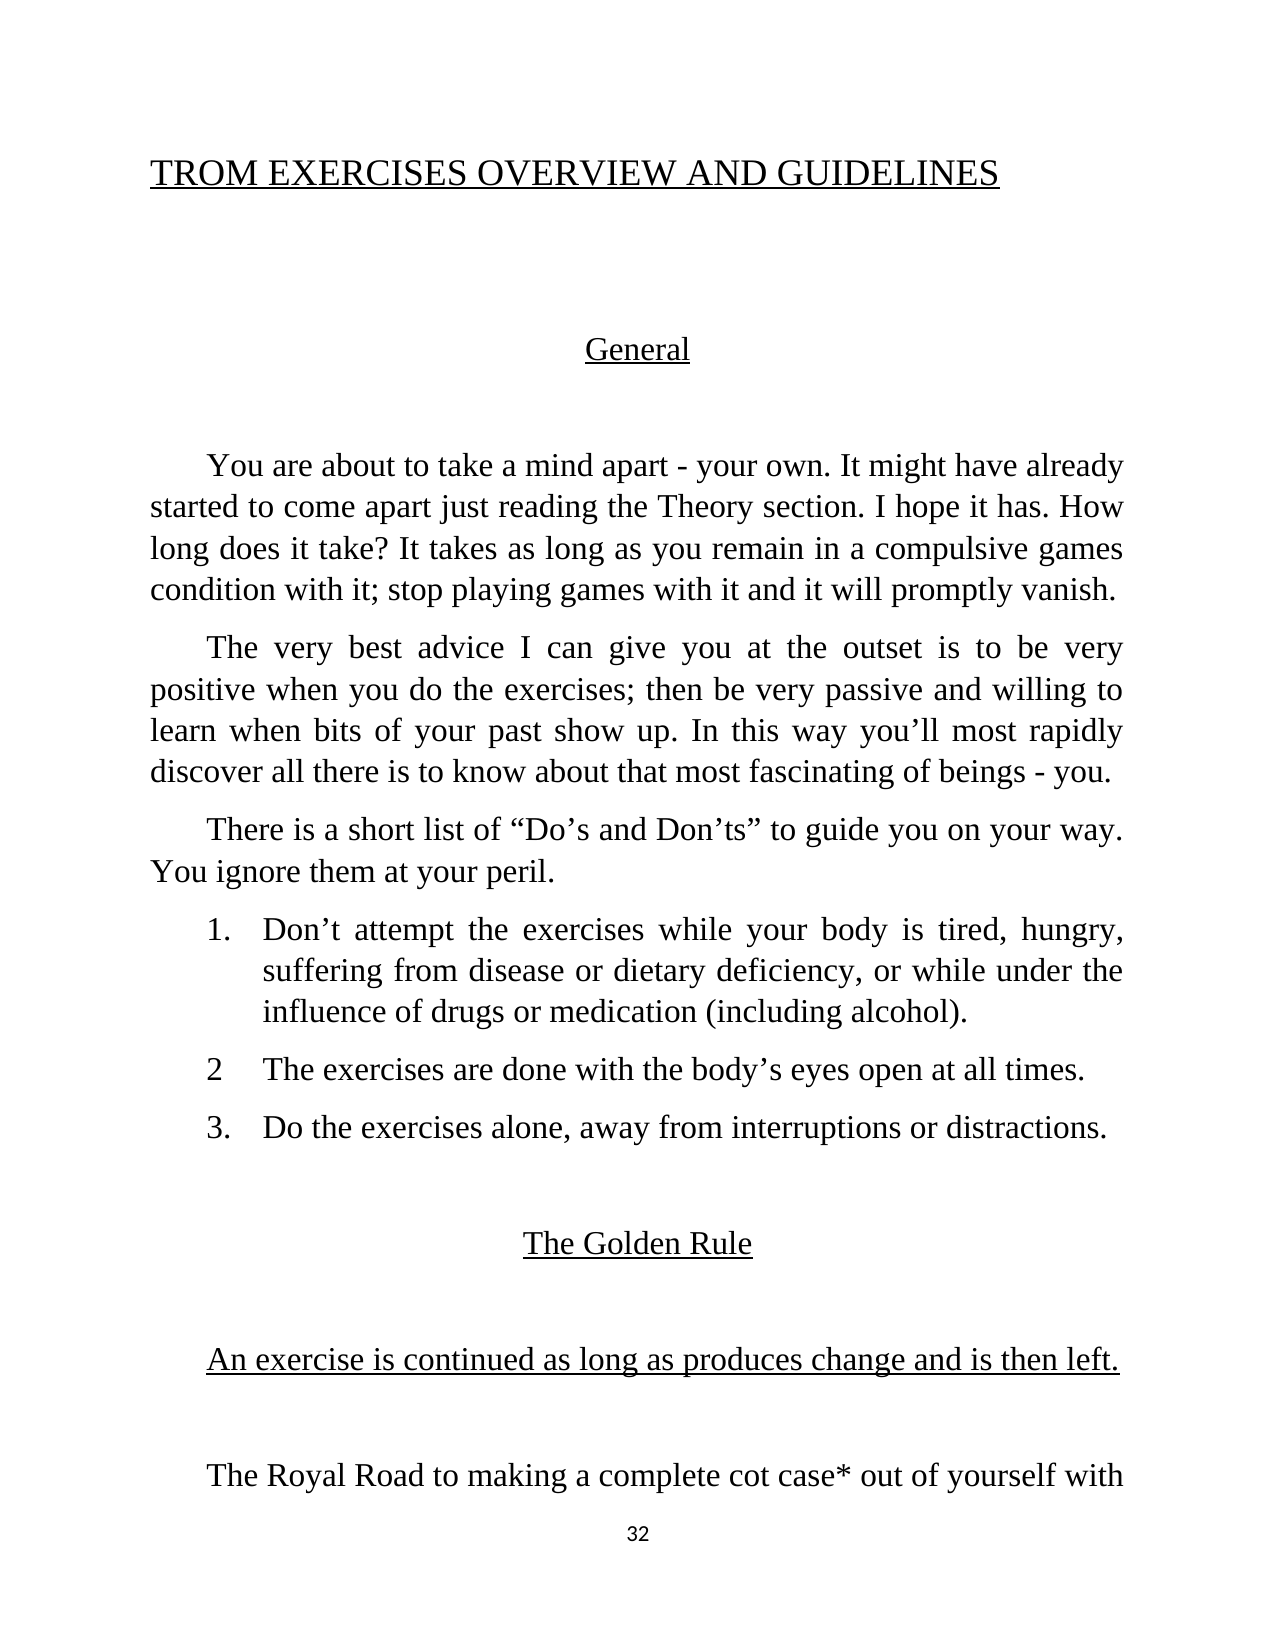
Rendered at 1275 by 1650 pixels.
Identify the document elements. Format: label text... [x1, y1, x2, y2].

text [150, 1456, 1125, 1494]
text You are about to take a mind apart - your own. It might have already started to come apart just reading the Theory section. I hope it has. How long does it take? It takes as long as you remain in a compulsive games condition with it; stop playing games with it and it will promptly vanish. [150, 445, 1125, 608]
text The Golden Rule [150, 1224, 1125, 1262]
text 3. Do the exercises alone, away from interruptions or distractions. [206, 1108, 1125, 1146]
text An exercise is continued as long as produces change and is then left. [150, 1340, 1125, 1378]
text There is a short list of “Do’s and Don’ts” to guide you on your way. You ignore them at your peril. [150, 809, 1125, 889]
text 2 The exercises are done with the body’s eyes open at all times. [206, 1049, 1125, 1088]
text TROM EXERCISES OVERVIEW AND GUIDELINES [150, 150, 1125, 193]
text General [150, 329, 1125, 368]
text 1. Don’t attempt the exercises while your body is tired, hungry, suffering from disease or dietary deficiency, or while under the influence of drugs or medication (including alcohol). [206, 909, 1125, 1030]
text The very best advice I can give you at the outset is to be very positive when you do the exercises; then be very passive and willing to learn when bits of your past show up. In this way you’ll most rapidly discover all there is to know about that most fascinating of beings - you. [150, 627, 1125, 790]
